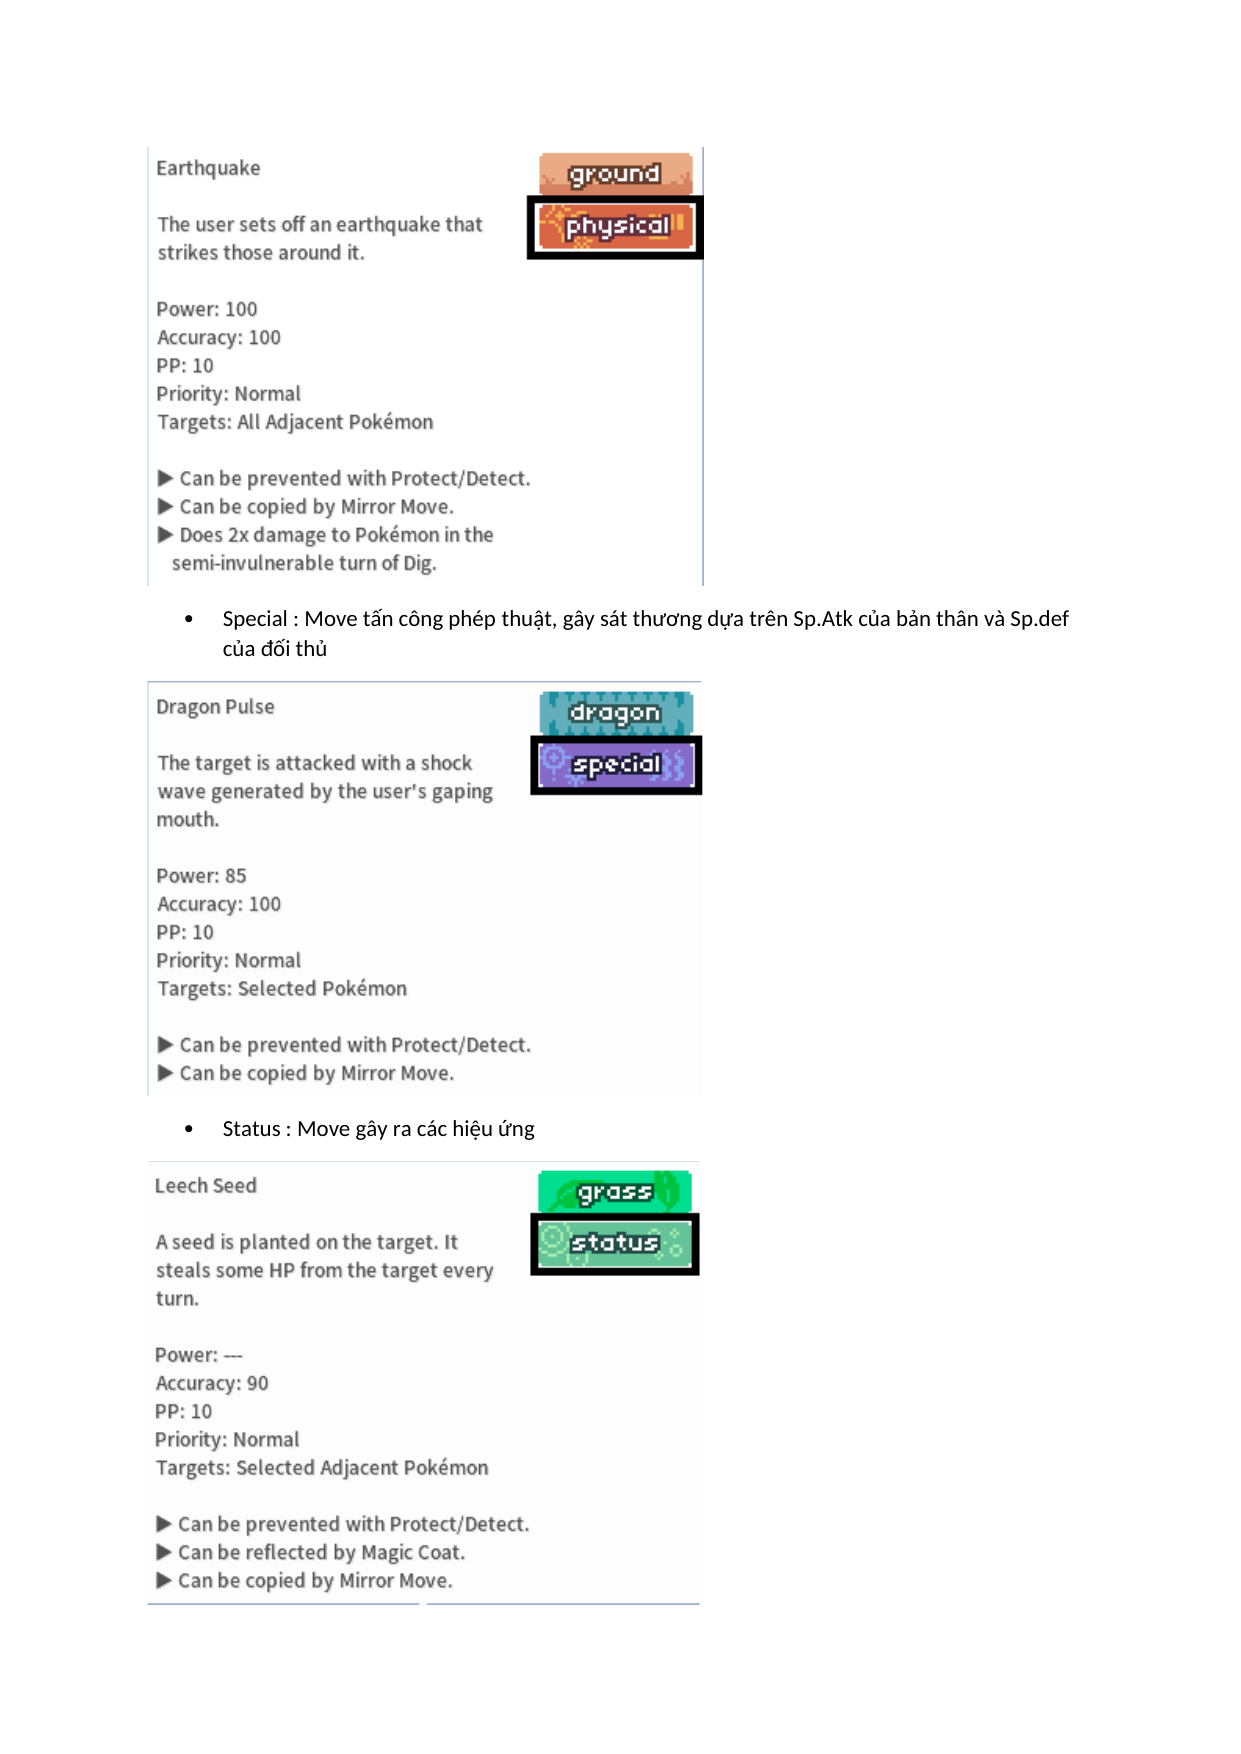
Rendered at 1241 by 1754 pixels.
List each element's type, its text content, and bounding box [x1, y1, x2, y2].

picture [147, 1161, 703, 1605]
picture [147, 147, 704, 586]
picture [147, 681, 703, 1096]
list Status : Move gây ra các hiệu ứng [185, 1114, 1092, 1142]
list Special : Move tấn công phép thuật, gây sát thương dựa trên Sp.Atk của bản thân và Sp.def của đối thủ [185, 604, 1092, 662]
